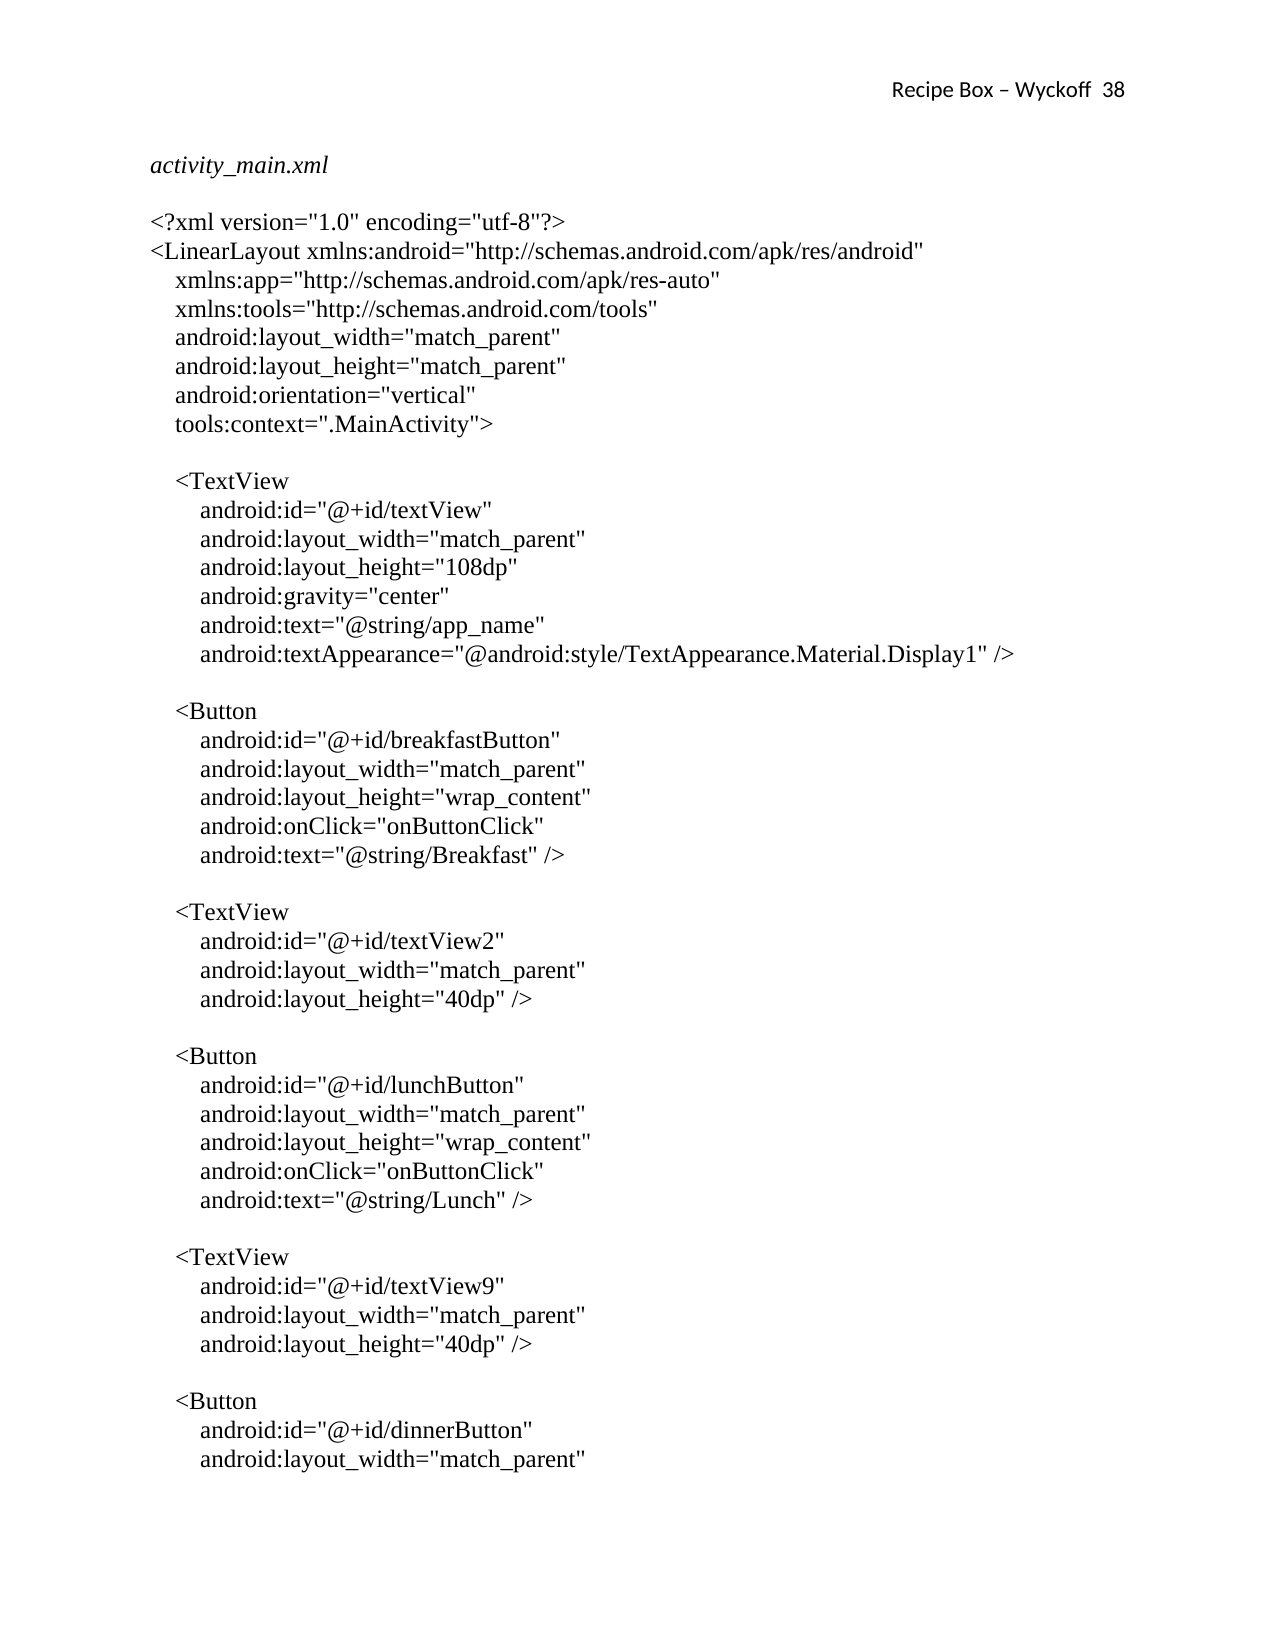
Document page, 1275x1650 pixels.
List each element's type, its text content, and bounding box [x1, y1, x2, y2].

text android:textAppearance="@android:style/TextAppearance.Material.Display1" /> [150, 639, 1125, 667]
text xmlns:tools="http://schemas.android.com/tools" [150, 294, 1125, 322]
text android:id="@+id/breakfastButton" [150, 725, 1125, 754]
text android:id="@+id/textView9" [150, 1271, 1125, 1300]
text android:onClick="onButtonClick" [150, 811, 1125, 840]
text <TextView [150, 897, 1125, 926]
text <?xml version="1.0" encoding="utf-8"?> [150, 207, 1125, 236]
text android:layout_height="match_parent" [150, 351, 1125, 380]
text android:text="@string/Lunch" /> [150, 1185, 1125, 1214]
text android:layout_width="match_parent" [150, 1444, 1125, 1472]
text android:layout_height="108dp" [150, 552, 1125, 581]
text android:layout_height="40dp" /> [150, 984, 1125, 1012]
text android:id="@+id/textView" [150, 495, 1125, 524]
text android:id="@+id/dinnerButton" [150, 1415, 1125, 1444]
text android:text="@string/Breakfast" /> [150, 840, 1125, 869]
text android:layout_width="match_parent" [150, 955, 1125, 984]
text android:onClick="onButtonClick" [150, 1156, 1125, 1185]
text xmlns:app="http://schemas.android.com/apk/res-auto" [150, 265, 1125, 294]
text tools:context=".MainActivity"> [150, 409, 1125, 437]
text activity_main.xml [150, 150, 1125, 179]
text android:layout_height="wrap_content" [150, 782, 1125, 811]
text android:layout_width="match_parent" [150, 1300, 1125, 1329]
text android:layout_width="match_parent" [150, 322, 1125, 351]
text android:layout_width="match_parent" [150, 1099, 1125, 1127]
text android:layout_height="40dp" /> [150, 1329, 1125, 1357]
text android:layout_width="match_parent" [150, 754, 1125, 782]
text android:id="@+id/textView2" [150, 926, 1125, 955]
text <Button [150, 696, 1125, 725]
text android:text="@string/app_name" [150, 610, 1125, 639]
text android:orientation="vertical" [150, 380, 1125, 409]
text android:gravity="center" [150, 581, 1125, 610]
text android:layout_width="match_parent" [150, 524, 1125, 552]
text <TextView [150, 1242, 1125, 1271]
text <LinearLayout xmlns:android="http://schemas.android.com/apk/res/android" [150, 236, 1125, 265]
text <Button [150, 1041, 1125, 1070]
text android:id="@+id/lunchButton" [150, 1070, 1125, 1099]
text <Button [150, 1386, 1125, 1415]
text android:layout_height="wrap_content" [150, 1127, 1125, 1156]
text <TextView [150, 466, 1125, 495]
